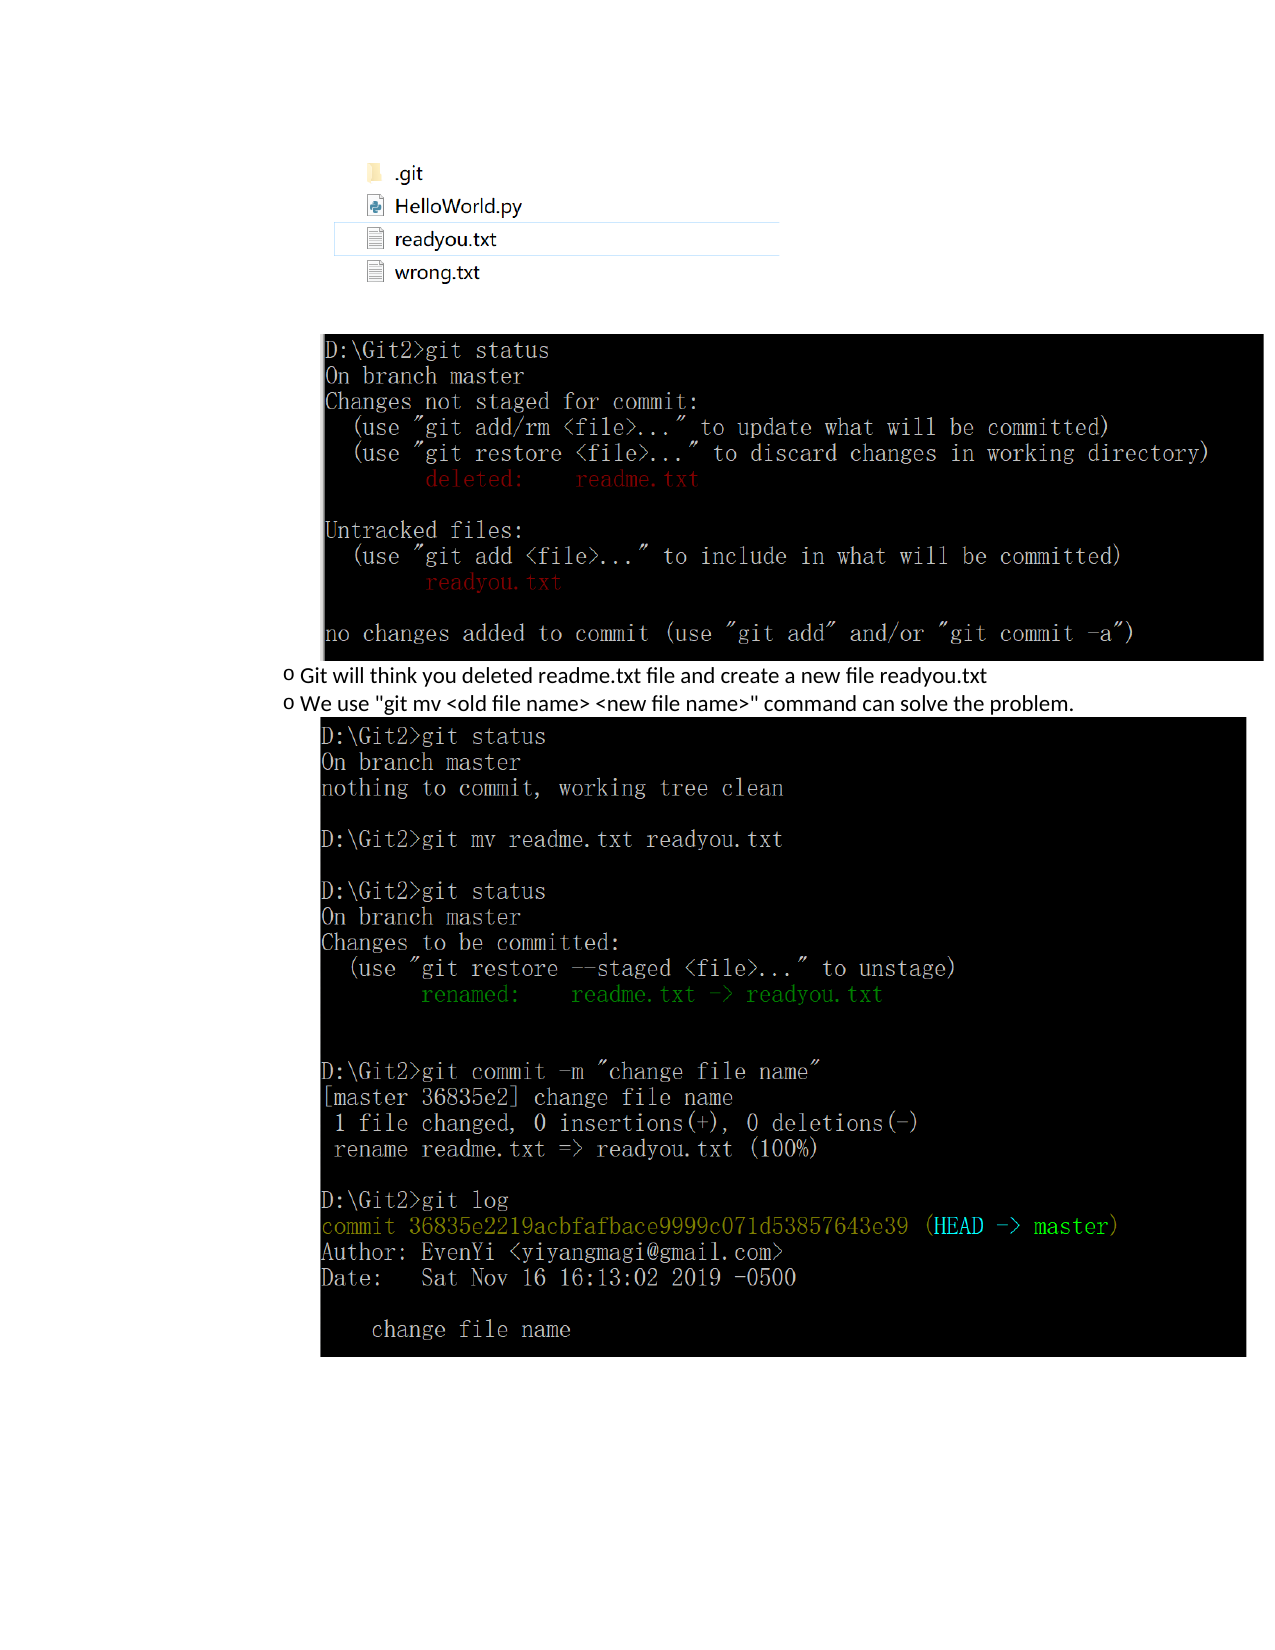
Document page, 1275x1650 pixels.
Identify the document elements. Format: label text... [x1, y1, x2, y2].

list We use "git mv <old file name> <new file name>" command can solve the problem. [282, 689, 1125, 718]
picture [320, 717, 1247, 1357]
list Git will think you deleted readme.txt file and create a new file readyou.txt [282, 661, 1125, 689]
picture [320, 150, 780, 307]
picture [320, 334, 1264, 661]
